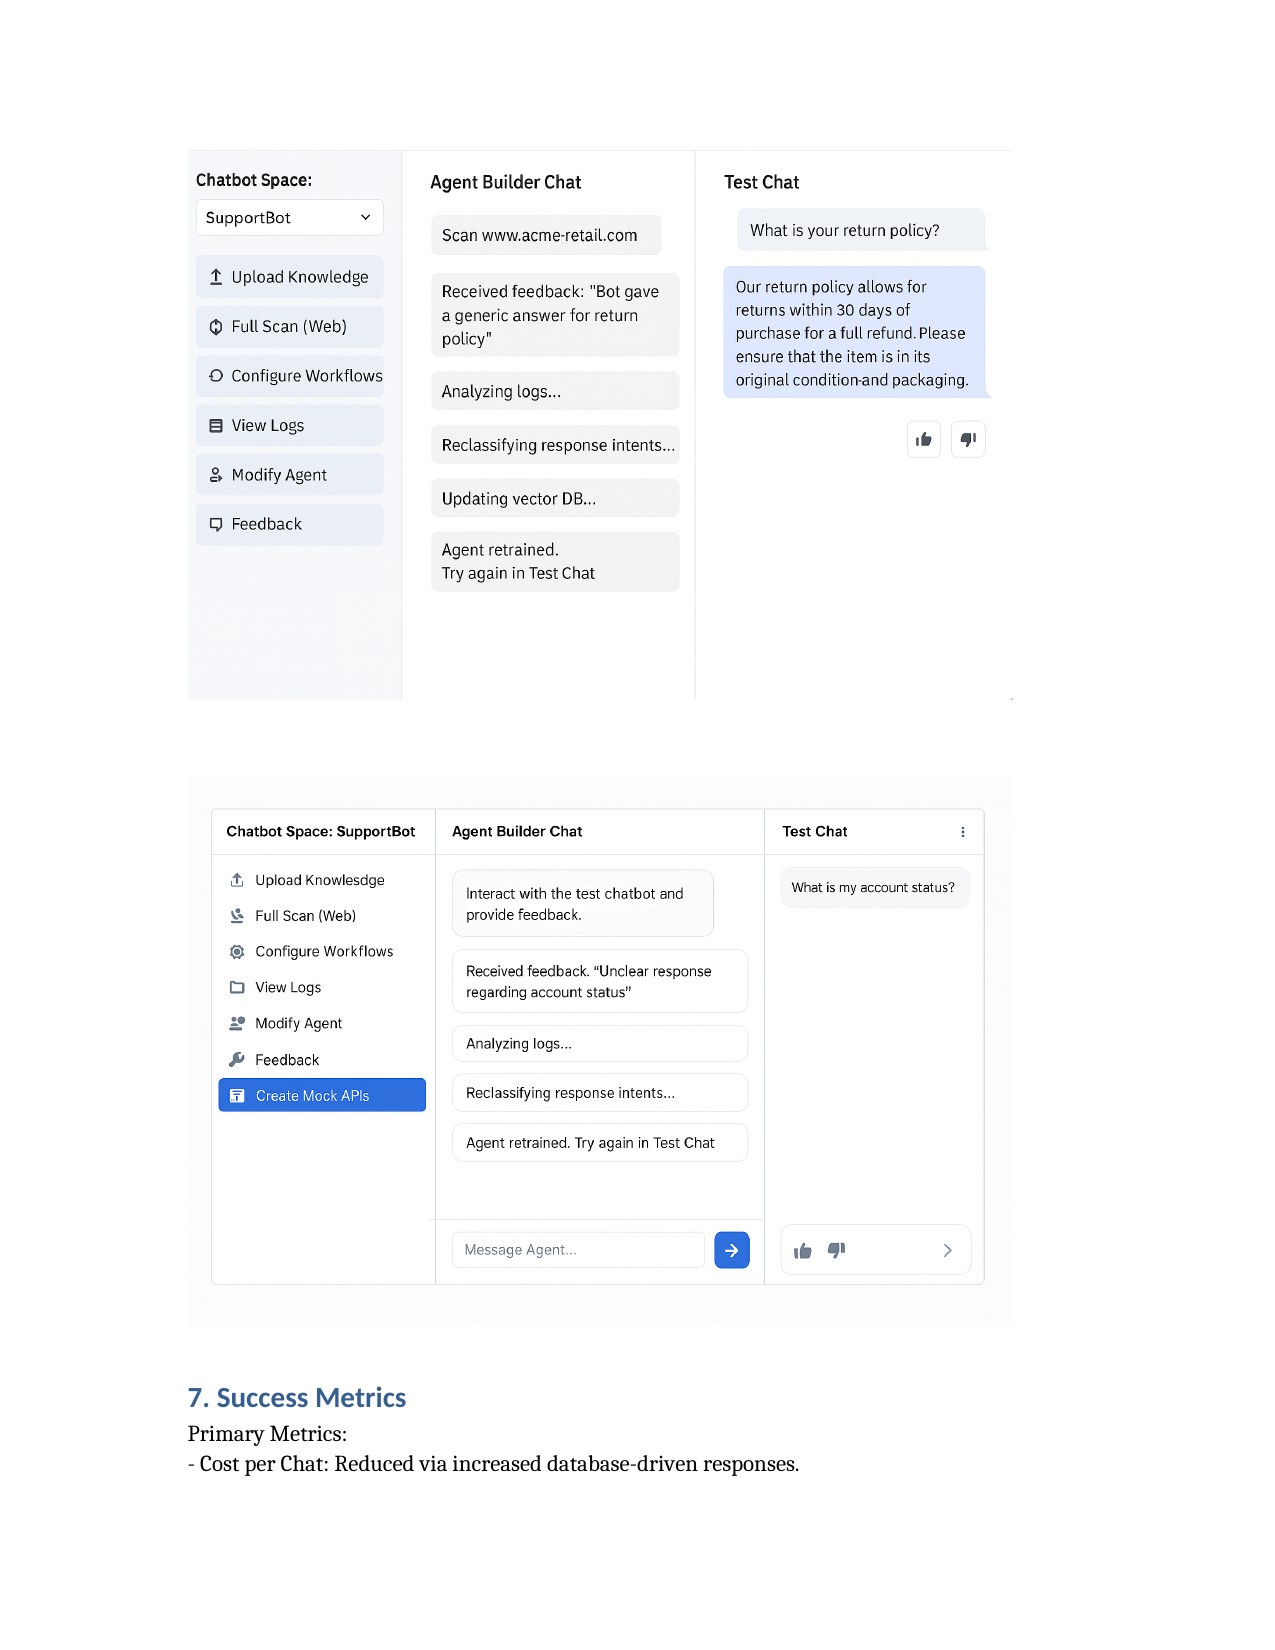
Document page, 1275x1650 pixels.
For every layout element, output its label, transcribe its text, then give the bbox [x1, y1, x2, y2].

subtitle 7. Success Metrics [187, 1379, 1087, 1415]
picture [187, 775, 1013, 1326]
picture [187, 150, 1013, 700]
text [187, 1421, 1087, 1477]
